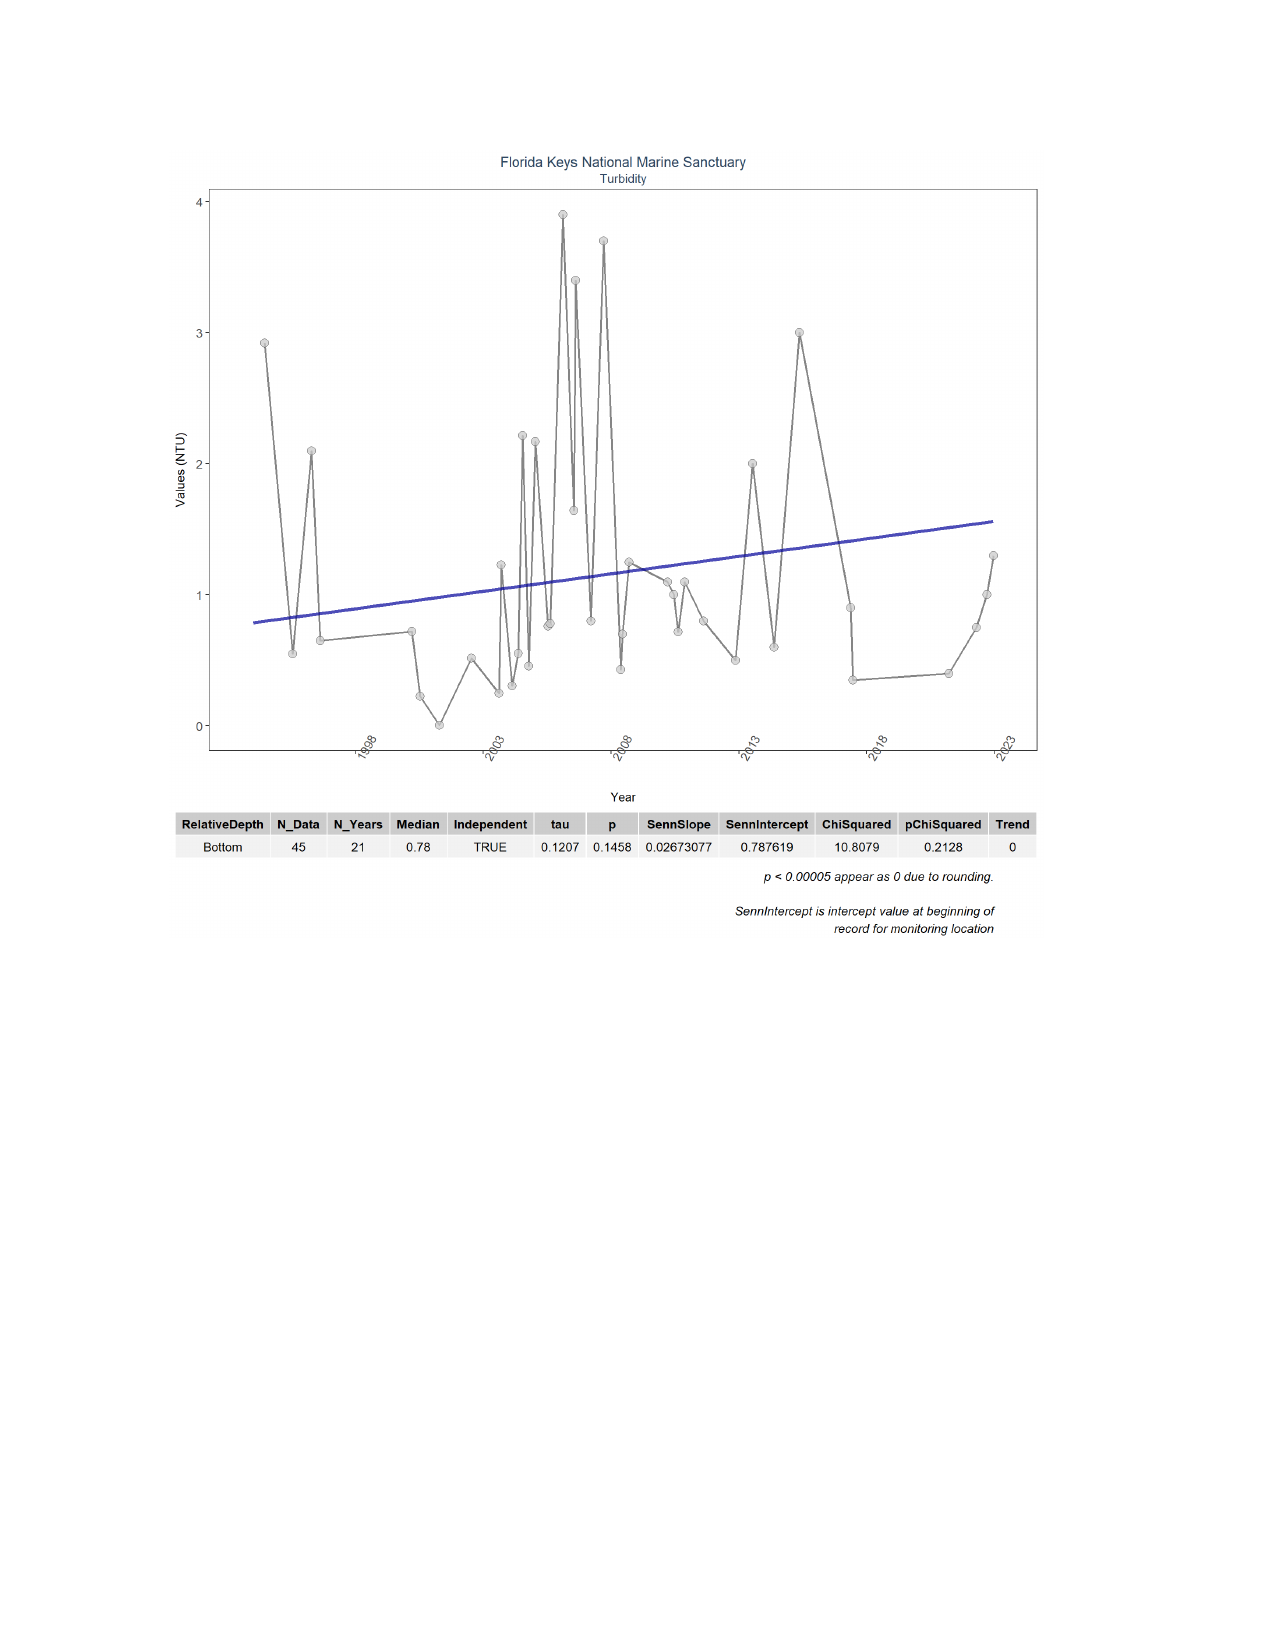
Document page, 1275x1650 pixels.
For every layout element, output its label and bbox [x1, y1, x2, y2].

picture [168, 150, 1044, 938]
